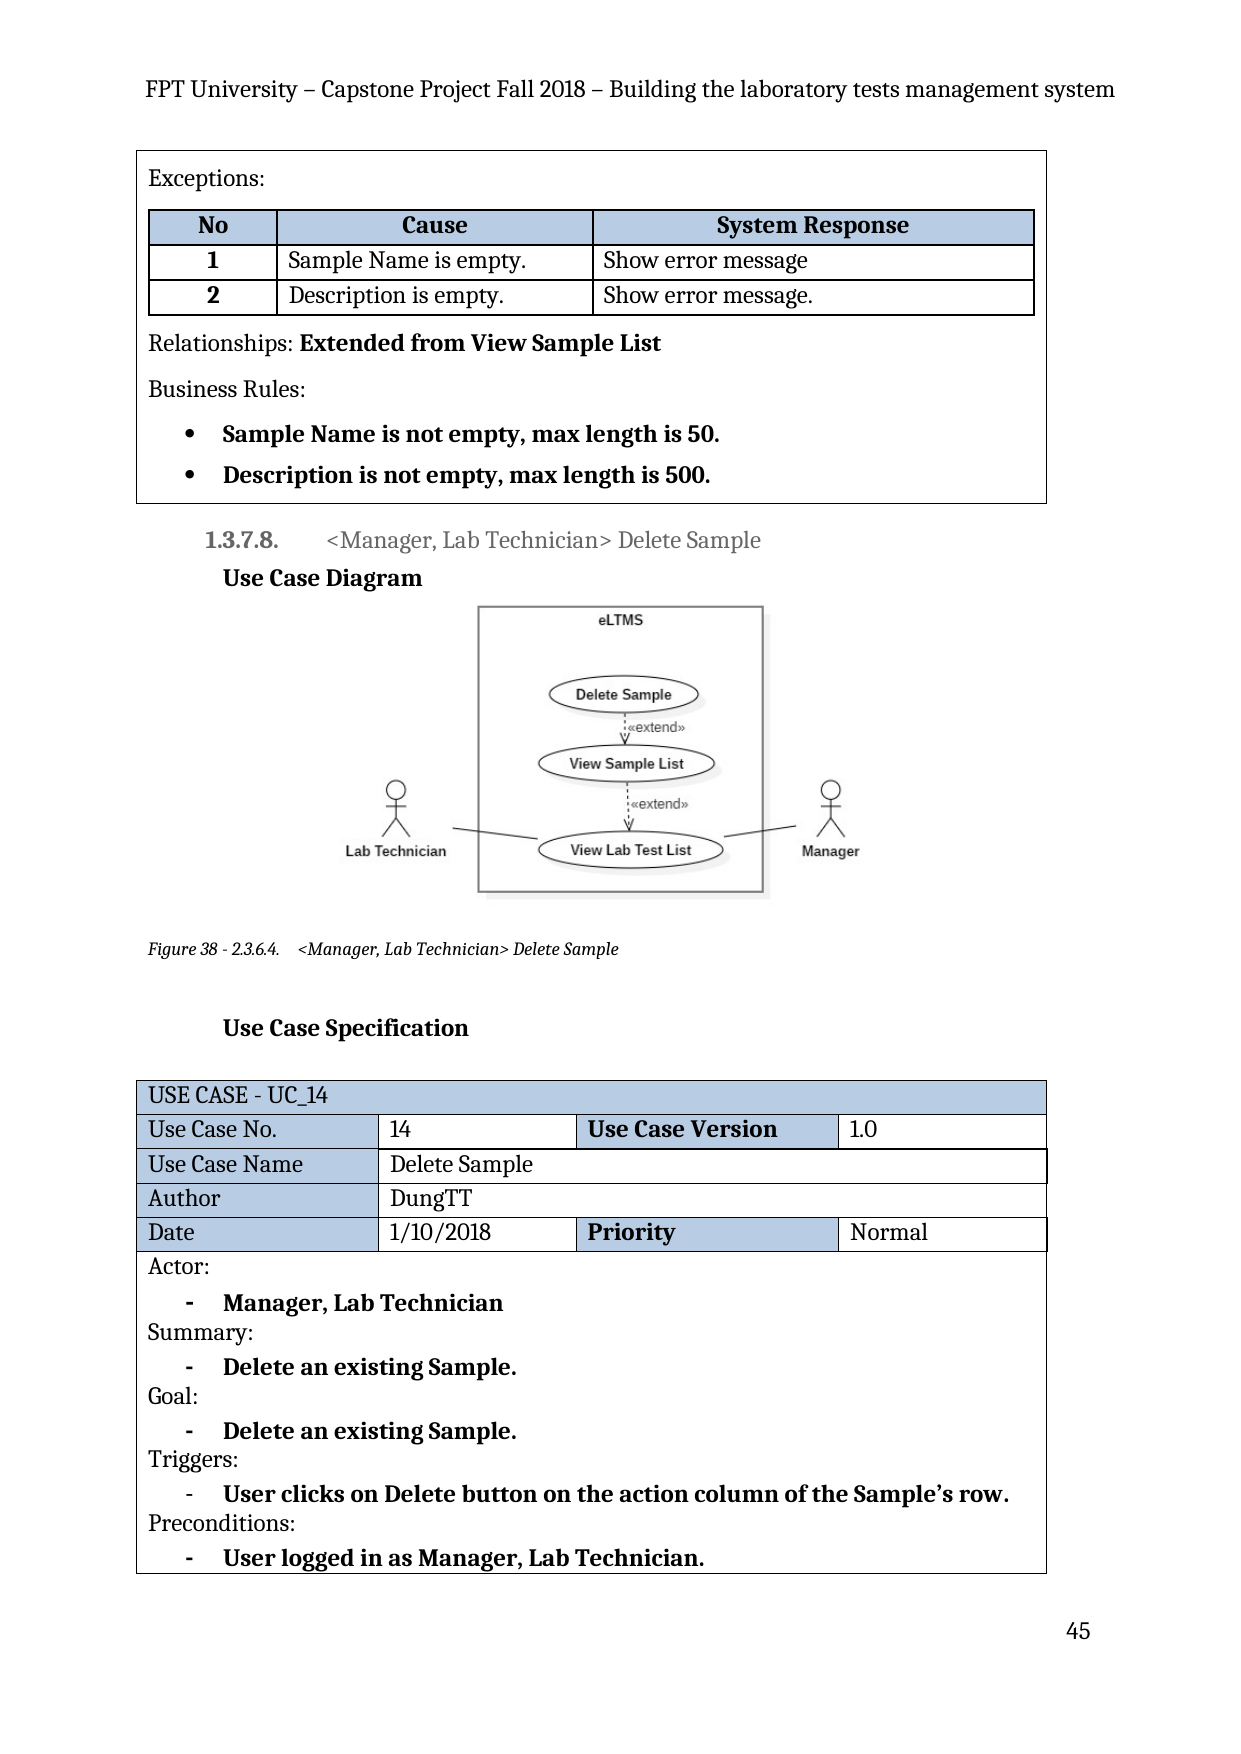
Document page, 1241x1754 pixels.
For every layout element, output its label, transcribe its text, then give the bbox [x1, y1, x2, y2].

table_cell Author [137, 1184, 378, 1217]
table_cell Use Case No. [137, 1115, 378, 1148]
text Use Case Specification [148, 1014, 1090, 1043]
table_cell 1.0 [839, 1115, 1046, 1148]
picture [330, 596, 907, 935]
table_cell Delete Sample [379, 1150, 1046, 1183]
table_cell 14 [379, 1115, 576, 1148]
table_cell 1/10/2018 [379, 1218, 576, 1251]
table_header USE CASE - UC_14 [137, 1081, 1046, 1114]
table_cell Normal [839, 1218, 1046, 1251]
subtitle <Manager, Lab Technician> Delete Sample [279, 526, 1090, 555]
table_cell DungTT [379, 1184, 1046, 1217]
text Figure 38 - 2.3.6.4. <Manager, Lab Technician> Delete Sample [148, 938, 1090, 960]
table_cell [137, 151, 1046, 502]
table_cell Use Case Name [137, 1149, 378, 1183]
table_cell Use Case Version [577, 1115, 838, 1148]
table_cell Date [137, 1218, 378, 1251]
text Use Case Diagram [148, 564, 1090, 592]
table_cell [137, 1252, 1046, 1572]
table_cell Priority [577, 1218, 838, 1251]
